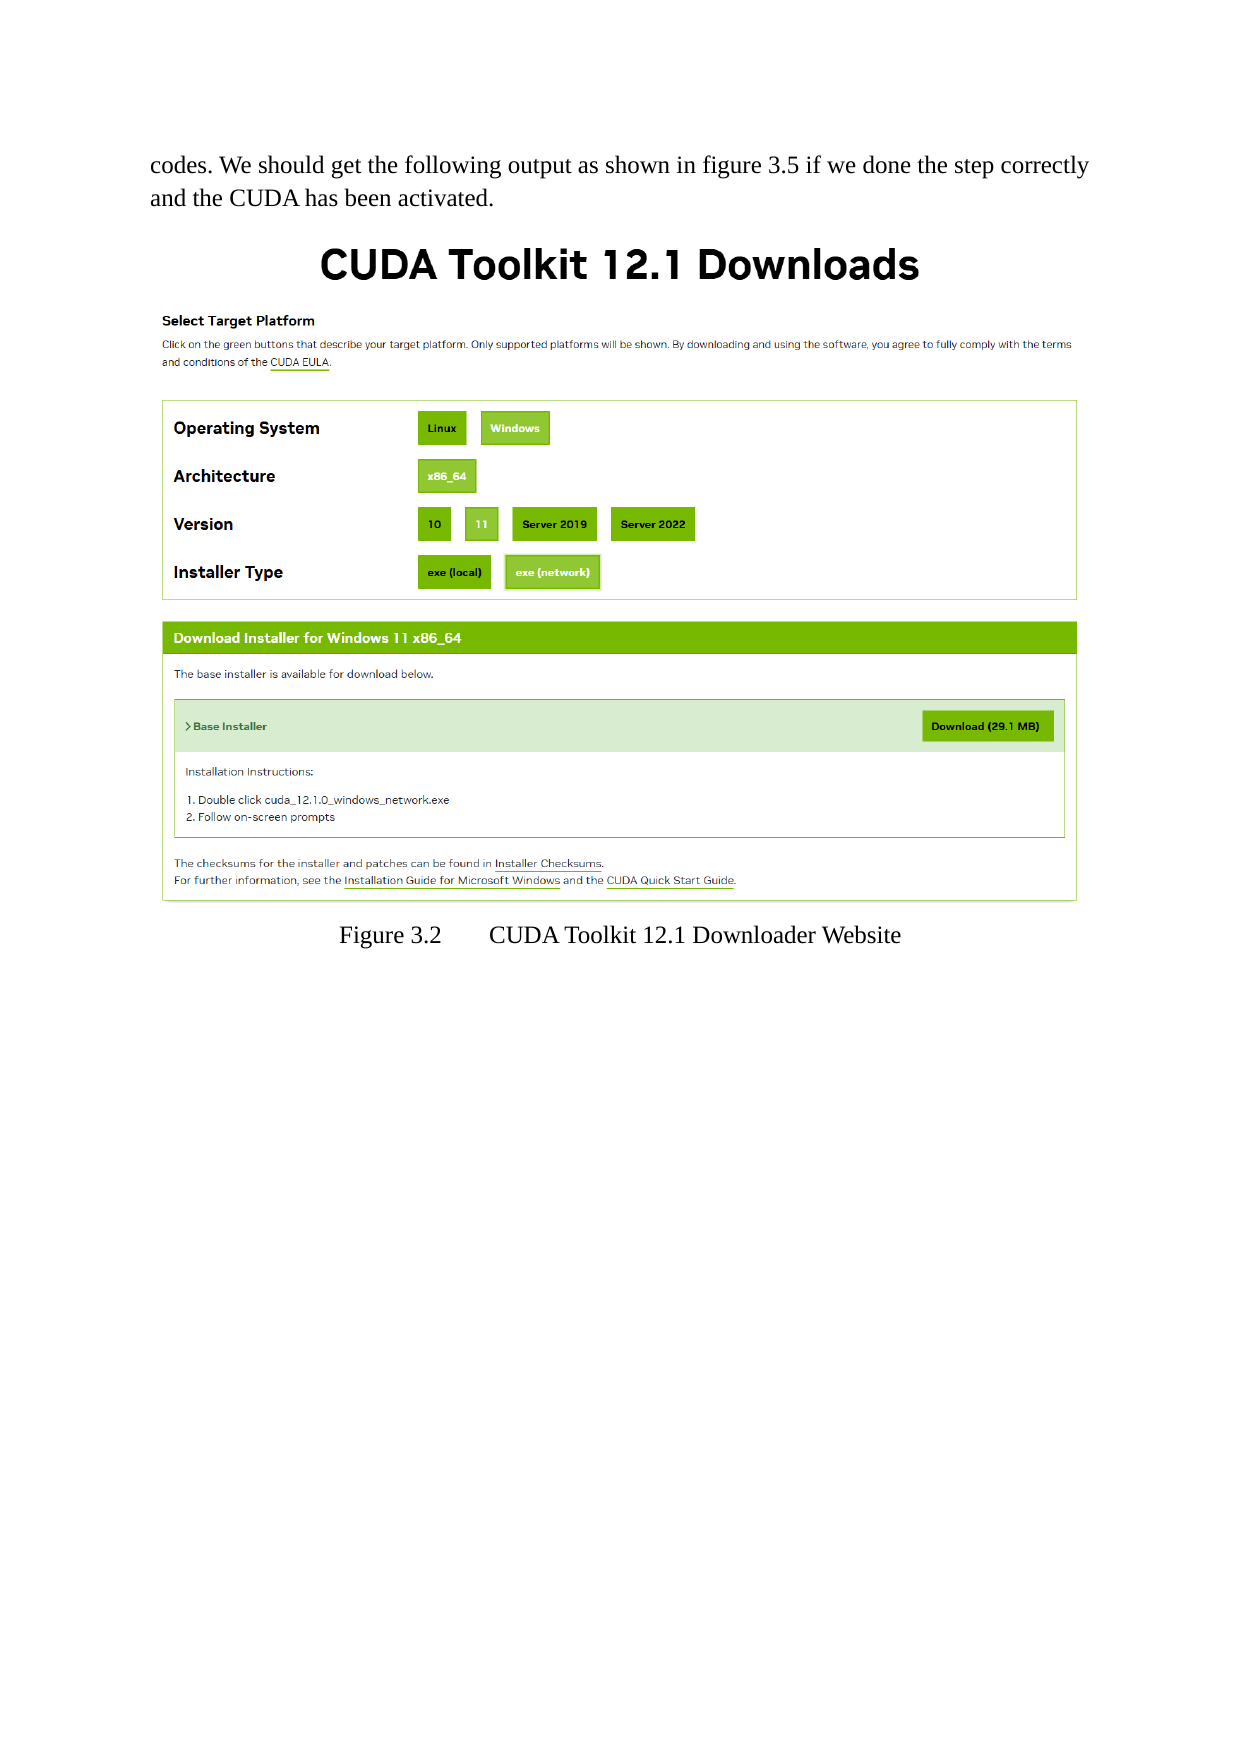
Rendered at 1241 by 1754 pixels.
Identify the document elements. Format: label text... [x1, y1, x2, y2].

picture [150, 232, 1091, 903]
text Figure 3.2 CUDA Toolkit 12.1 Downloader Website [150, 920, 1090, 948]
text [150, 150, 1090, 212]
